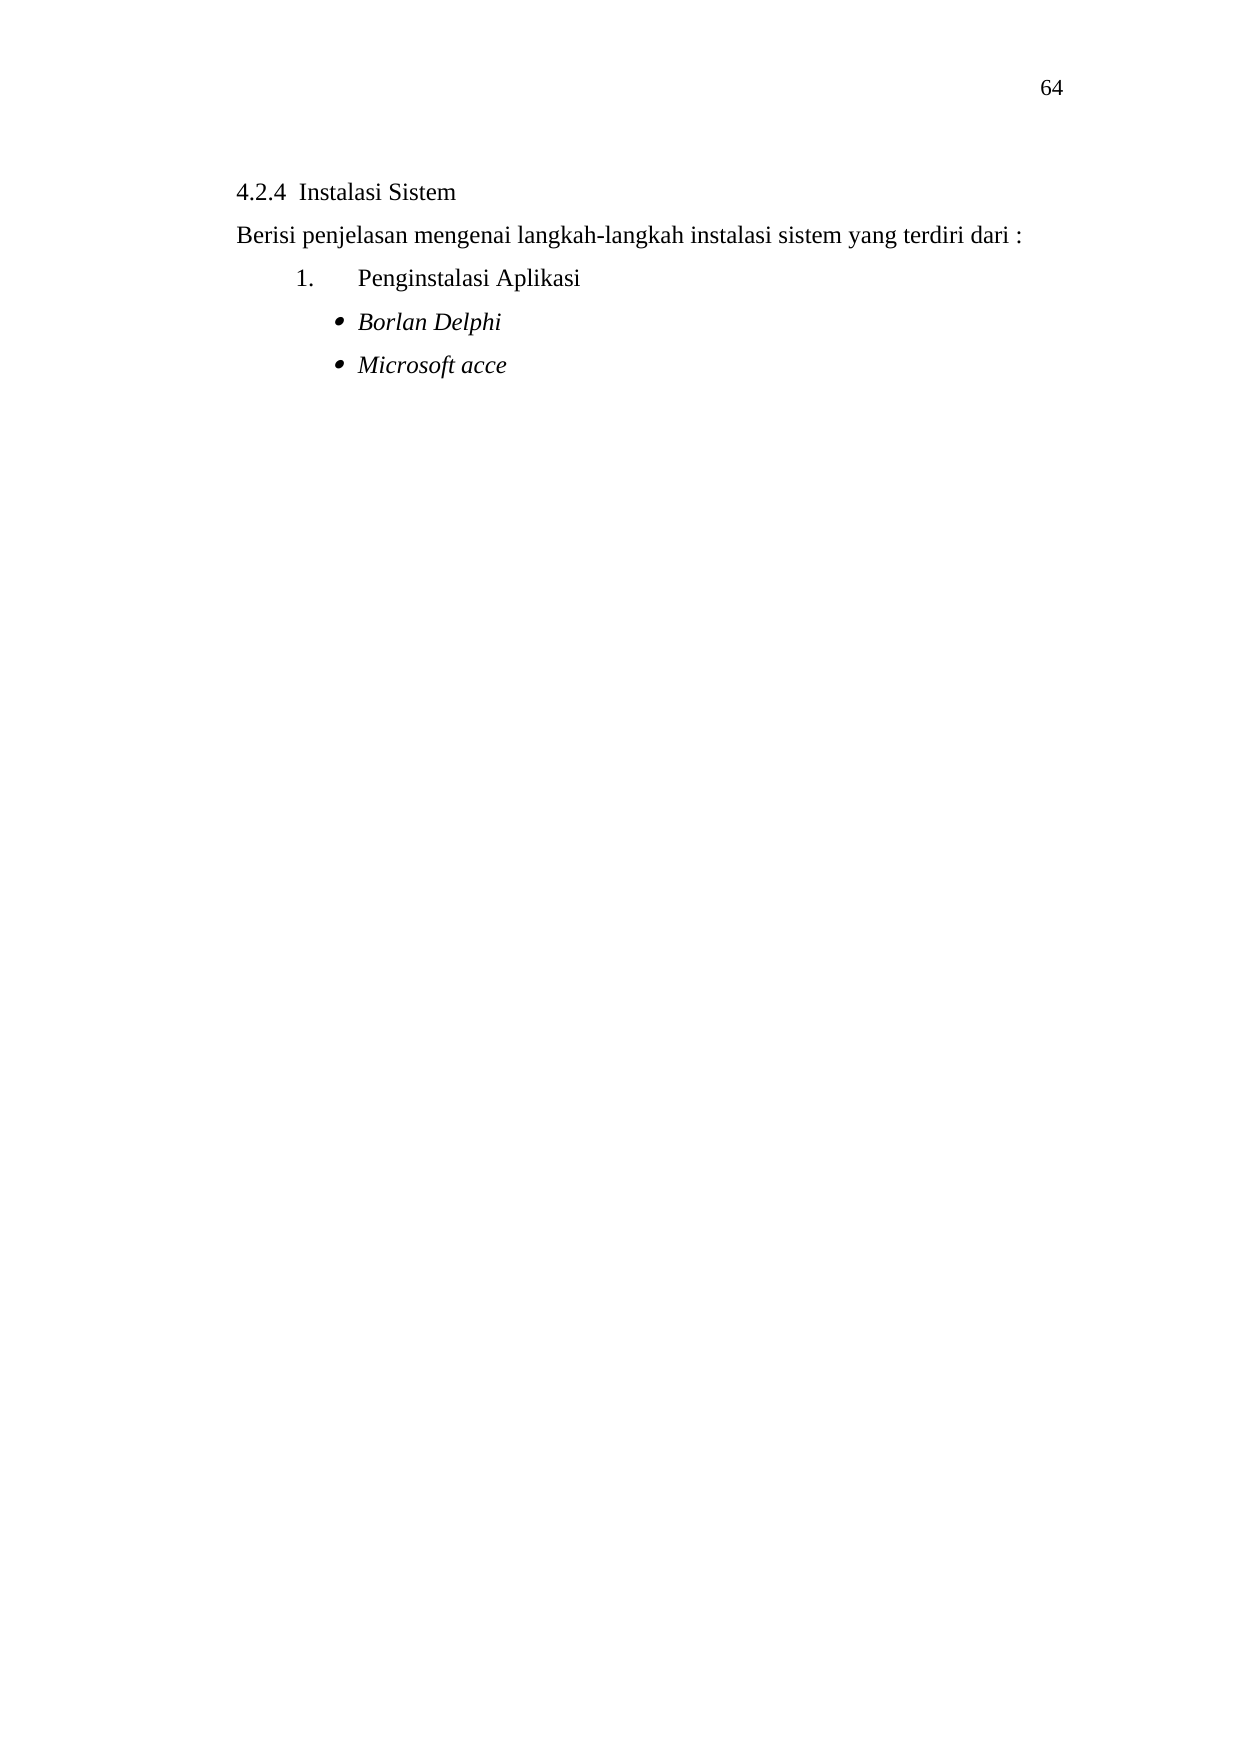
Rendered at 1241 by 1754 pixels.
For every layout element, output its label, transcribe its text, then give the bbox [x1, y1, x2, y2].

text 4.2.4 Instalasi Sistem [236, 177, 1063, 206]
list Penginstalasi Aplikasi [295, 263, 1063, 292]
text Berisi penjelasan mengenai langkah-langkah instalasi sistem yang terdiri dari : [236, 220, 1063, 249]
list Borlan Delphi [333, 307, 1063, 335]
list Microsoft acce [333, 350, 1063, 378]
